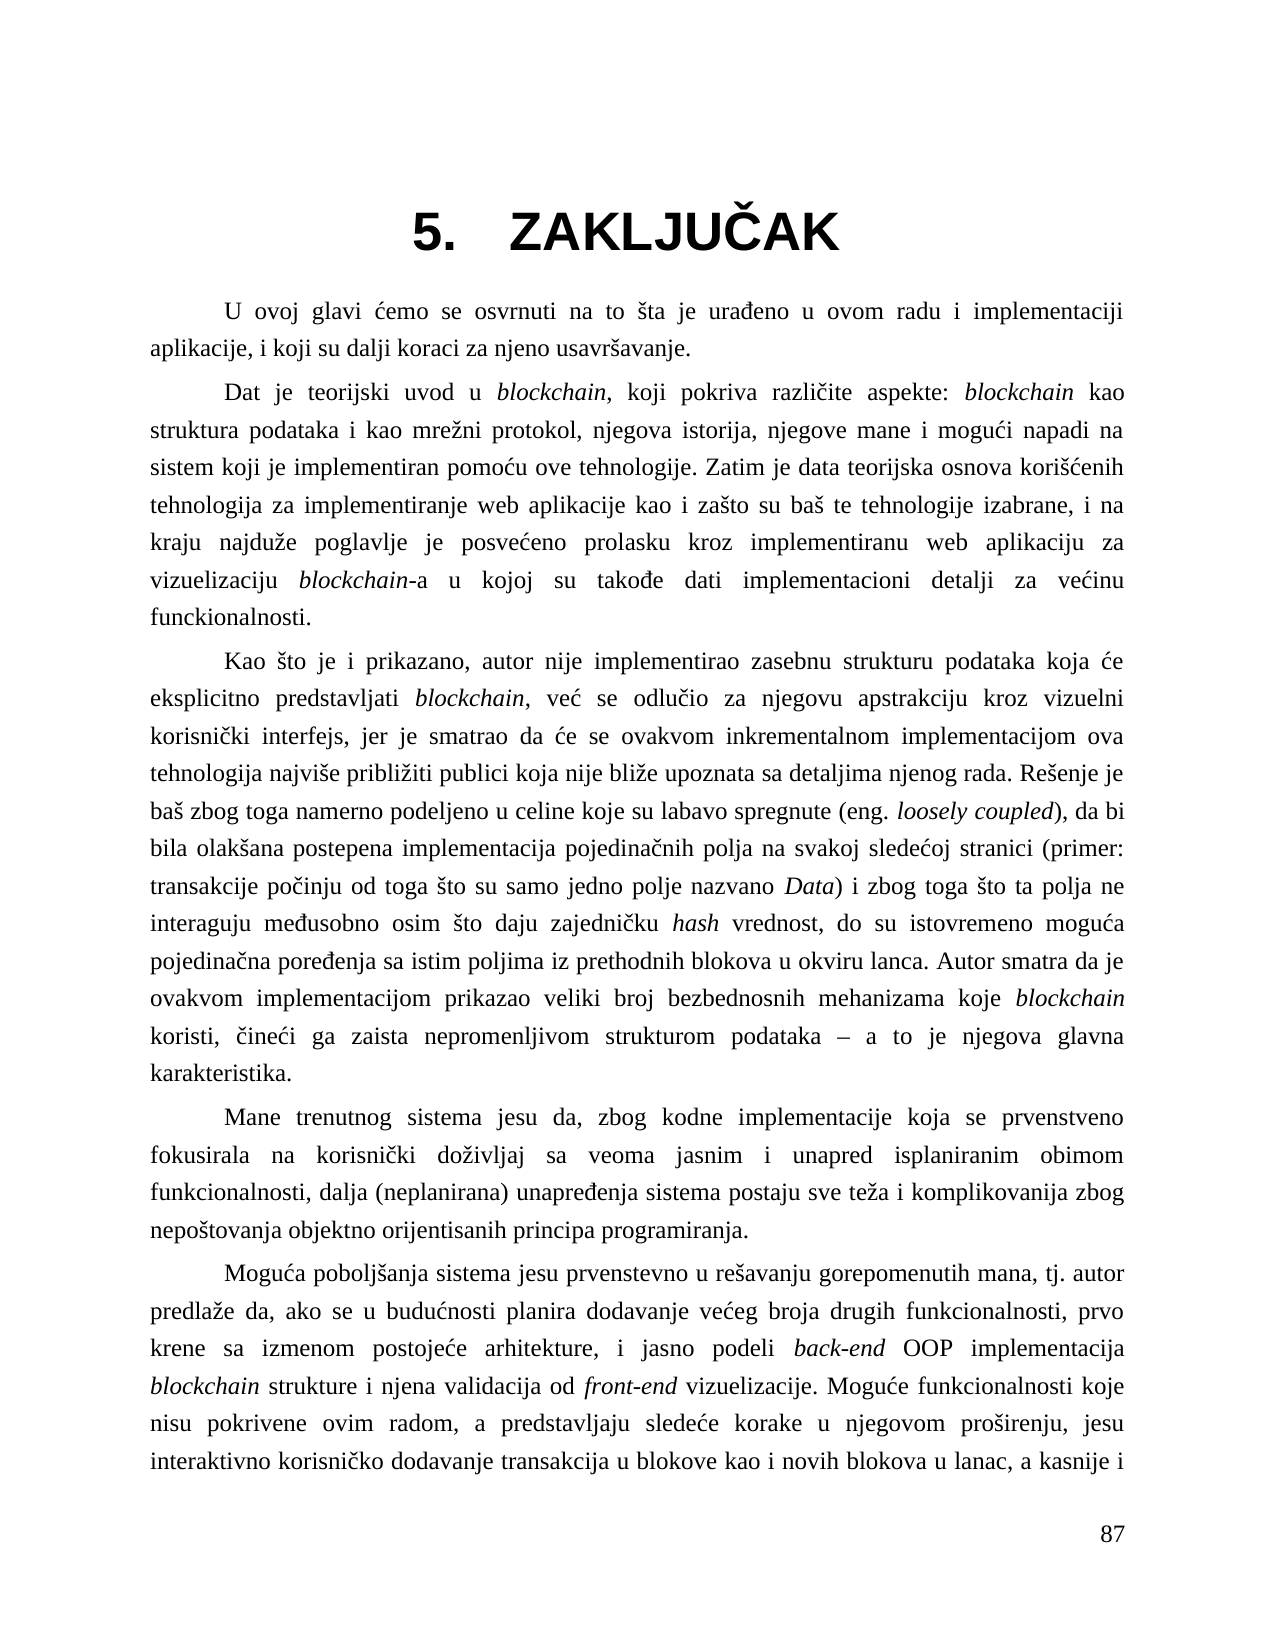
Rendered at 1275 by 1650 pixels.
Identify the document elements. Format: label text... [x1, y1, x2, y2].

text U ovoj glavi ćemo se osvrnuti na to šta je urađeno u ovom radu i implementaciji aplikacije, i koji su dalji koraci za njeno usavršavanje. [150, 287, 1125, 362]
text Mane trenutnog sistema jesu da, zbog kodne implementacije koja se prvenstveno fokusirala na korisnički doživljaj sa veoma jasnim i unapred isplaniranim obimom funkcionalnosti, dalja (neplanirana) unapređenja sistema postaju sve teža i komplikovanija zbog nepoštovanja objektno orijentisanih principa programiranja. [150, 1093, 1125, 1243]
text Dat je teorijski uvod u blockchain, koji pokriva različite aspekte: blockchain kao struktura podataka i kao mrežni protokol, njegova istorija, njegove mane i mogući napadi na sistem koji je implementiran pomoću ove tehnologije. Zatim je data teorijska osnova korišćenih tehnologija za implementiranje web aplikacije kao i zašto su baš te tehnologije izabrane, i na kraju najduže poglavlje je posvećeno prolasku kroz implementiranu web aplikaciju za vizuelizaciju blockchain-a u kojoj su takođe dati implementacioni detalji za većinu funckionalnosti. [150, 368, 1125, 631]
text Kao što je i prikazano, autor nije implementirao zasebnu strukturu podataka koja će eksplicitno predstavljati blockchain, već se odlučio za njegovu apstrakciju kroz vizuelni korisnički interfejs, jer je smatrao da će se ovakvom inkrementalnom implementacijom ova tehnologija najviše približiti publici koja nije bliže upoznata sa detaljima njenog rada. Rešenje je baš zbog toga namerno podeljeno u celine koje su labavo spregnute (eng. loosely coupled), da bi bila olakšana postepena implementacija pojedinačnih polja na svakoj sledećoj stranici (primer: transakcije počinju od toga što su samo jedno polje nazvano Data) i zbog toga što ta polja ne interaguju međusobno osim što daju zajedničku hash vrednost, do su istovremeno moguća pojedinačna poređenja sa istim poljima iz prethodnih blokova u okviru lanca. Autor smatra da je ovakvom implementacijom prikazao veliki broj bezbednosnih mehanizama koje blockchain koristi, čineći ga zaista nepromenljivom strukturom podataka – a to je njegova glavna karakteristika. [150, 637, 1125, 1087]
subtitle ZAKLJUČAK [150, 200, 1125, 262]
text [150, 1250, 1125, 1475]
